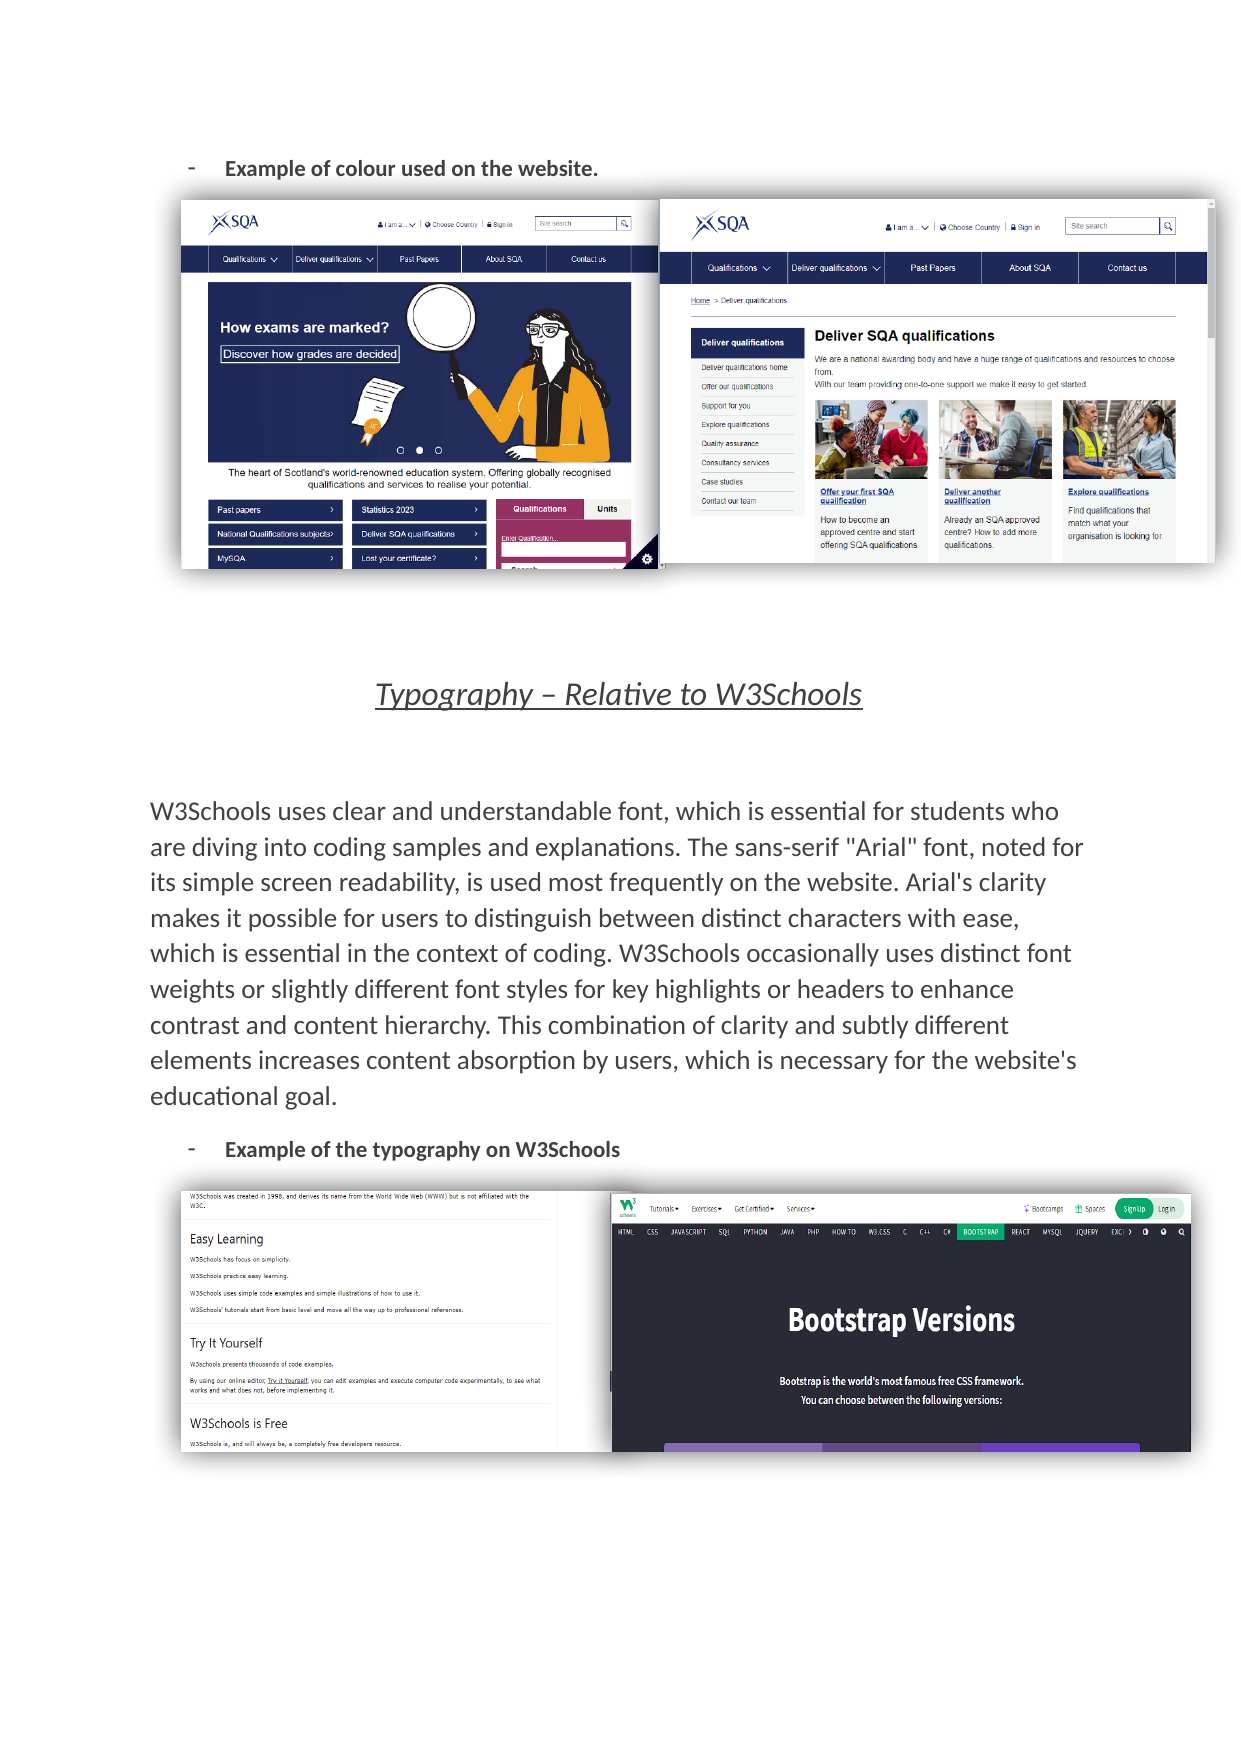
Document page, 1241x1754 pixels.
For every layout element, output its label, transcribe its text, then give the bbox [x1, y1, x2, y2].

list Example of colour used on the website. [187, 150, 1090, 183]
text W3Schools uses clear and understandable font, which is essential for students who are diving into coding samples and explanations. The sans-serif "Arial" font, noted for its simple screen readability, is used most frequently on the website. Arial's clarity makes it possible for users to distinguish between distinct characters with ease, which is essential in the context of coding. W3Schools occasionally uses distinct font weights or slightly different font styles for key highlights or headers to enhance contrast and content hierarchy. This combination of clarity and subtly different elements increases content absorption by users, which is necessary for the website's educational goal. [150, 794, 1090, 1112]
list Example of the typography on W3Schools [187, 1131, 1090, 1164]
picture [181, 199, 1216, 569]
text Typography – Relative to W3Schools [150, 673, 1090, 714]
picture [181, 1191, 1191, 1452]
